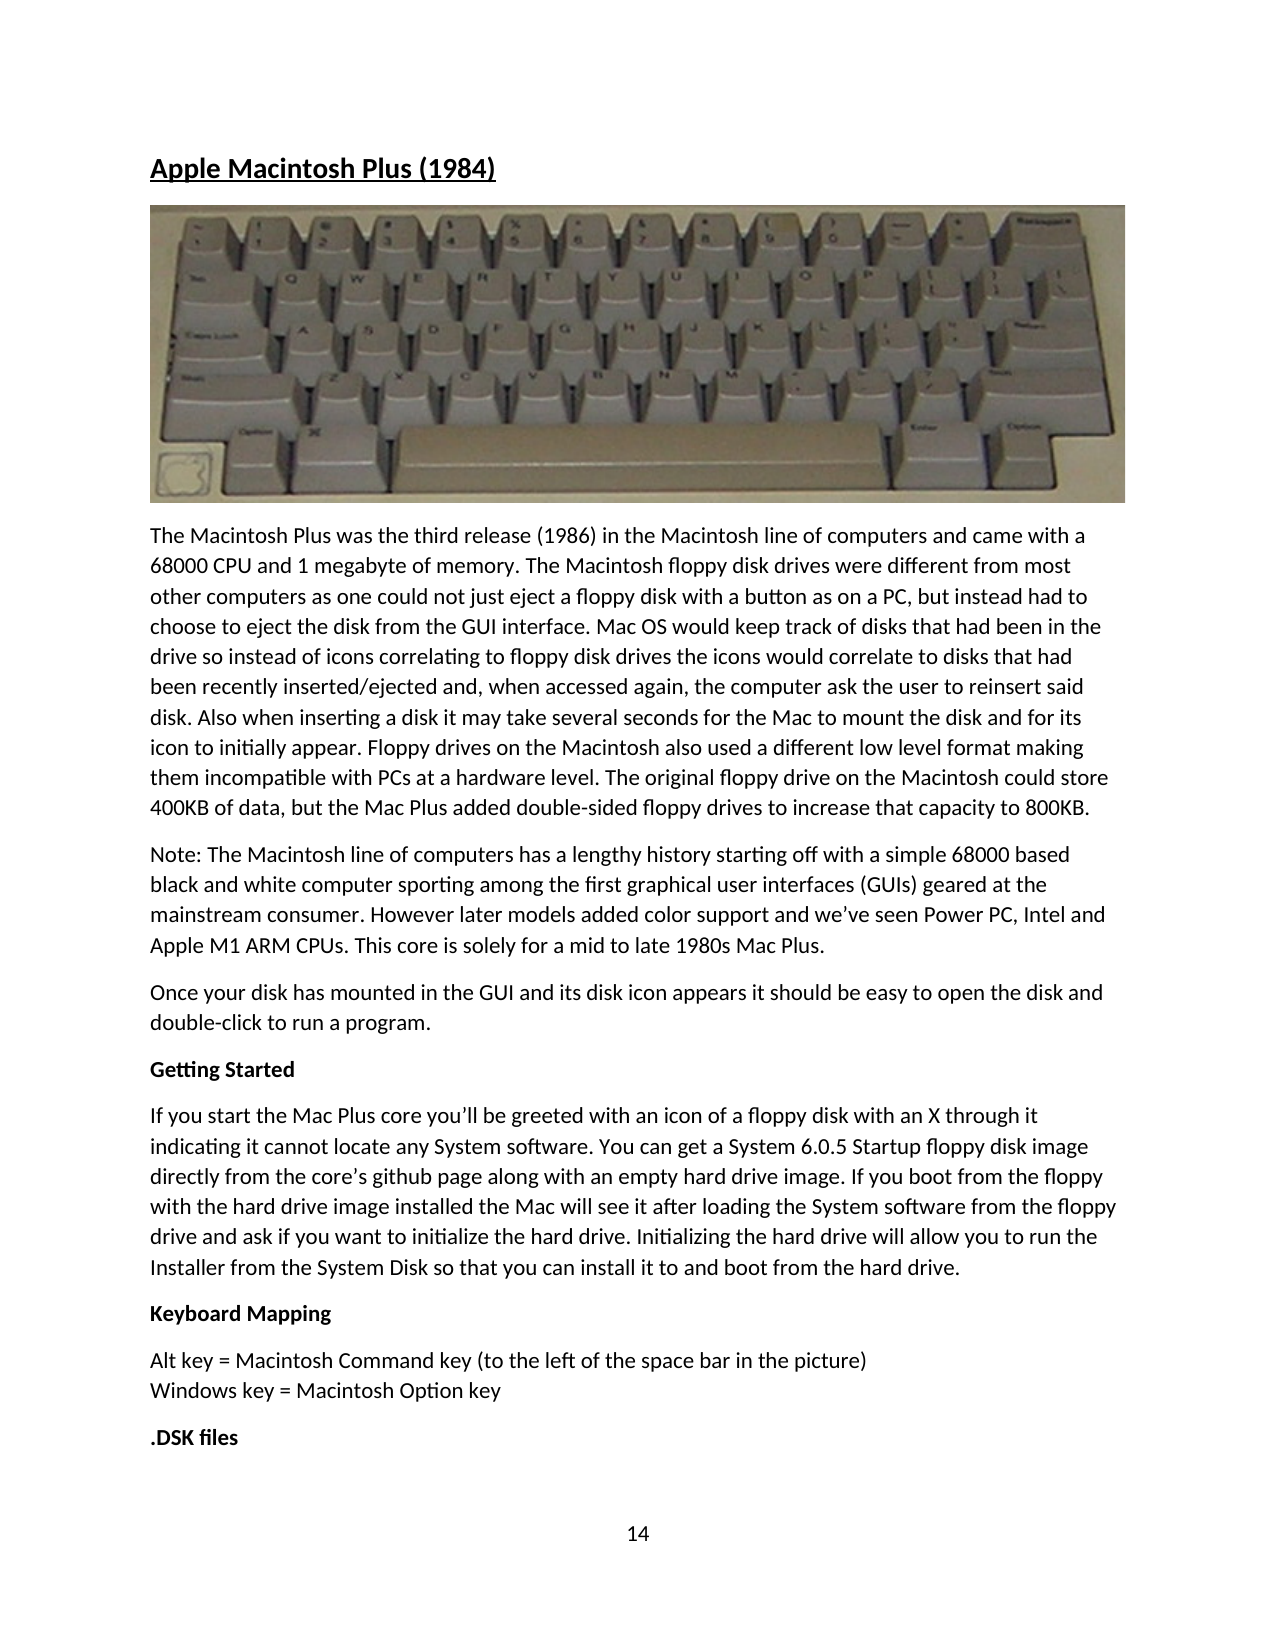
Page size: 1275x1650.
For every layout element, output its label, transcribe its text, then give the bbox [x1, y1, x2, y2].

picture [150, 205, 1125, 503]
text Alt key = Macintosh Command key (to the left of the space bar in the picture) Windows key = Macintosh Option key [150, 1346, 1125, 1405]
text Once your disk has mounted in the GUI and its disk icon appears it should be easy to open the disk and double-click to run a program. [150, 978, 1125, 1036]
text If you start the Mac Plus core you’ll be greeted with an icon of a floppy disk with an X through it indicating it cannot locate any System software. You can get a System 6.0.5 Startup floppy disk image directly from the core’s github page along with an empty hard drive image. If you boot from the floppy with the hard drive image installed the Mac will see it after loading the System software from the floppy drive and ask if you want to initialize the hard drive. Initializing the hard drive will allow you to run the Installer from the System Disk so that you can install it to and boot from the hard drive. [150, 1102, 1125, 1281]
text Note: The Macintosh line of computers has a lengthy history starting off with a simple 68000 based black and white computer sporting among the first graphical user interfaces (GUIs) geared at the mainstream consumer. However later models added color support and we’ve seen Power PC, Intel and Apple M1 ARM CPUs. This core is solely for a mid to late 1980s Mac Plus. [150, 840, 1125, 959]
text Keyboard Mapping [150, 1299, 1125, 1328]
text Apple Macintosh Plus (1984) [150, 150, 1125, 186]
text The Macintosh Plus was the third release (1986) in the Macintosh line of computers and came with a 68000 CPU and 1 megabyte of memory. The Macintosh floppy disk drives were different from most other computers as one could not just eject a floppy disk with a button as on a PC, but instead had to choose to eject the disk from the GUI interface. Mac OS would keep track of disks that had been in the drive so instead of icons correlating to floppy disk drives the icons would correlate to disks that had been recently inserted/ejected and, when accessed again, the computer ask the user to reinsert said disk. Also when inserting a disk it may take several seconds for the Mac to mount the disk and for its icon to initially appear. Floppy drives on the Macintosh also used a different low level format making them incompatible with PCs at a hardware level. The original floppy drive on the Macintosh could store 400KB of data, but the Mac Plus added double-sided floppy drives to increase that capacity to 800KB. [150, 521, 1125, 821]
text .DSK files [150, 1423, 1125, 1452]
text Getting Started [150, 1055, 1125, 1083]
